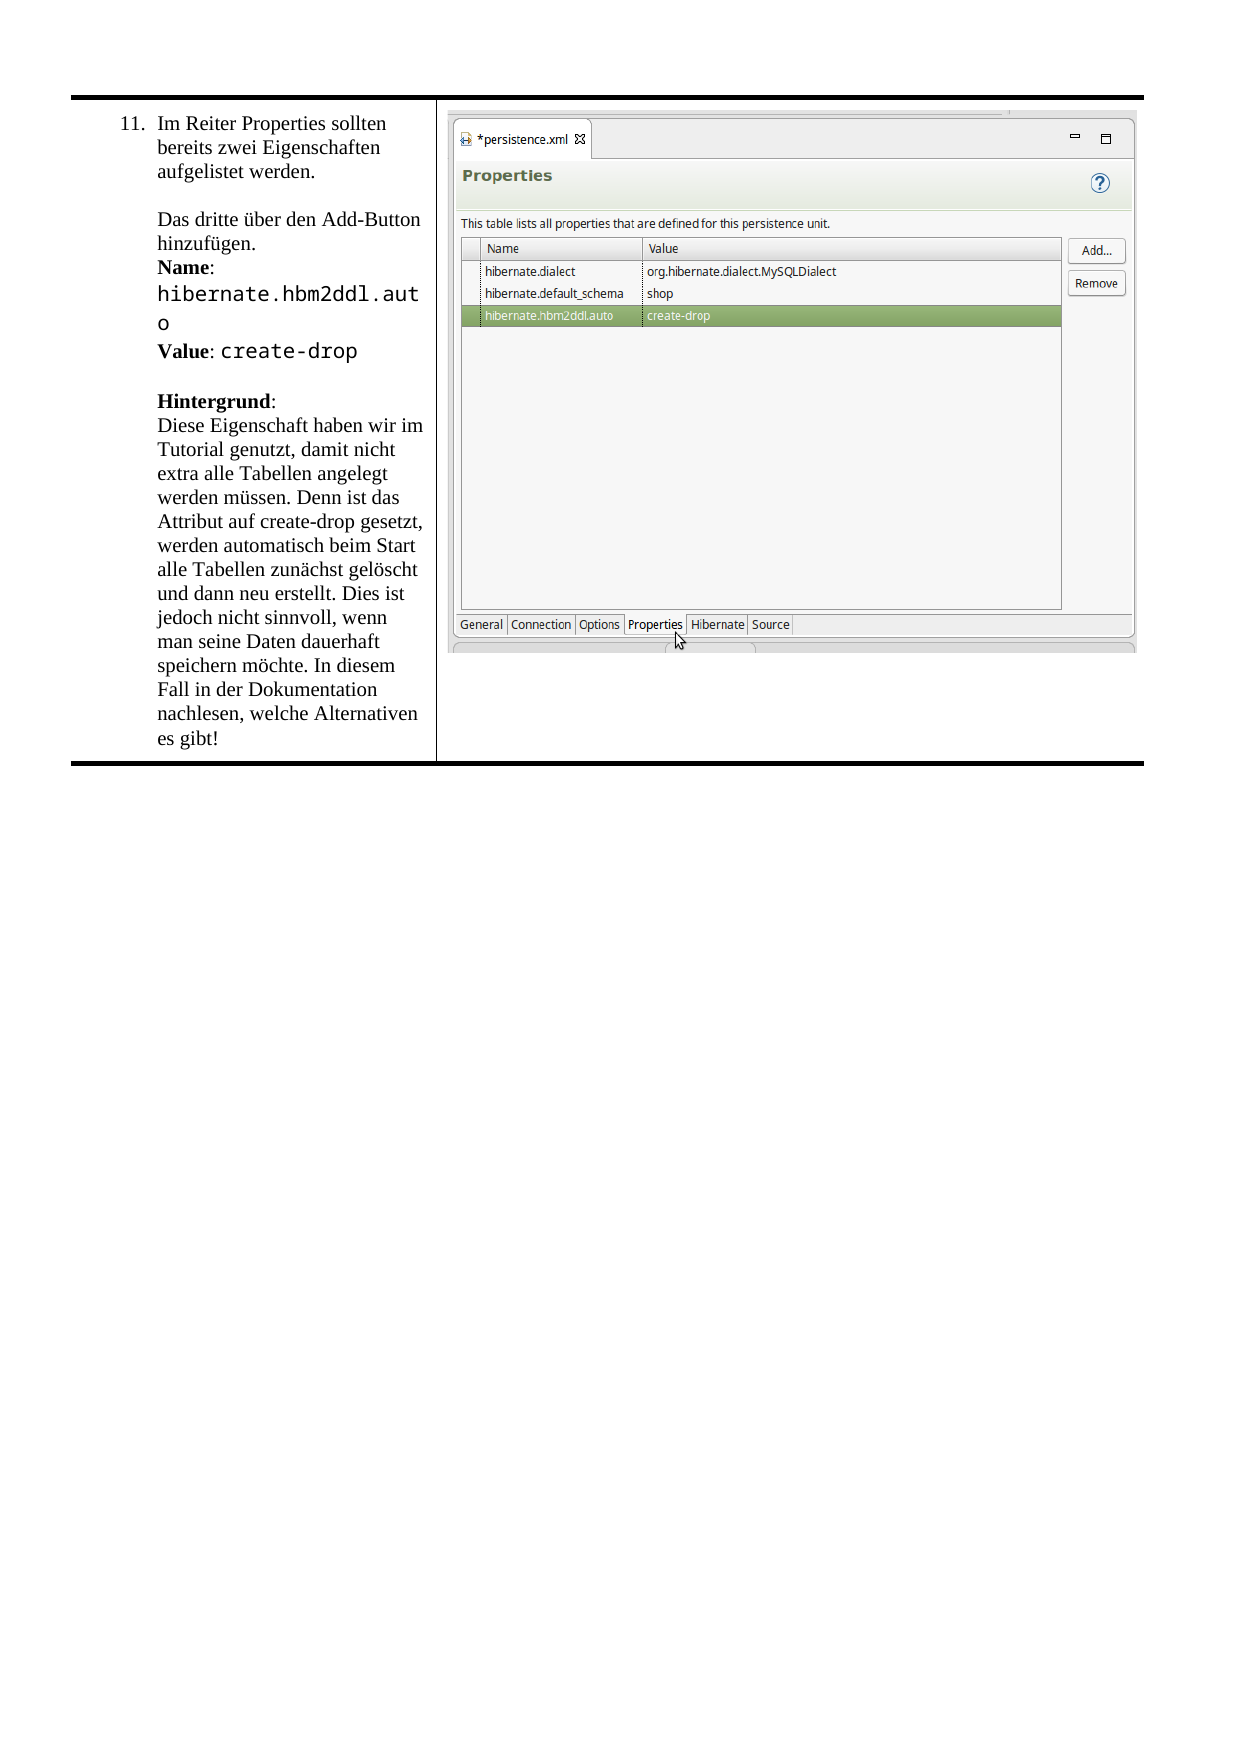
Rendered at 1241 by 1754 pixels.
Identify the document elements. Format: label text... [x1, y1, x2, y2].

picture [447, 110, 1137, 653]
table_cell Im Reiter Properties sollten bereits zwei Eigenschaften aufgelistet werden. Das dritte über den Add-Button hinzufügen. Name: hibernate.hbm2ddl.auto Value: create-drop Hintergrund: Diese Eigenschaft haben wir im Tutorial genutzt, damit nicht extra alle Tabellen angelegt werden müssen. Denn ist das Attribut auf create-drop gesetzt, werden automatisch beim Start alle Tabellen zunächst gelöscht und dann neu erstellt. Dies ist jedoch nicht sinnvoll, wenn man seine Daten dauerhaft speichern möchte. In diesem Fall in der Dokumentation nachlesen, welche Alternativen es gibt! [71, 100, 436, 761]
table_cell [437, 100, 1143, 761]
